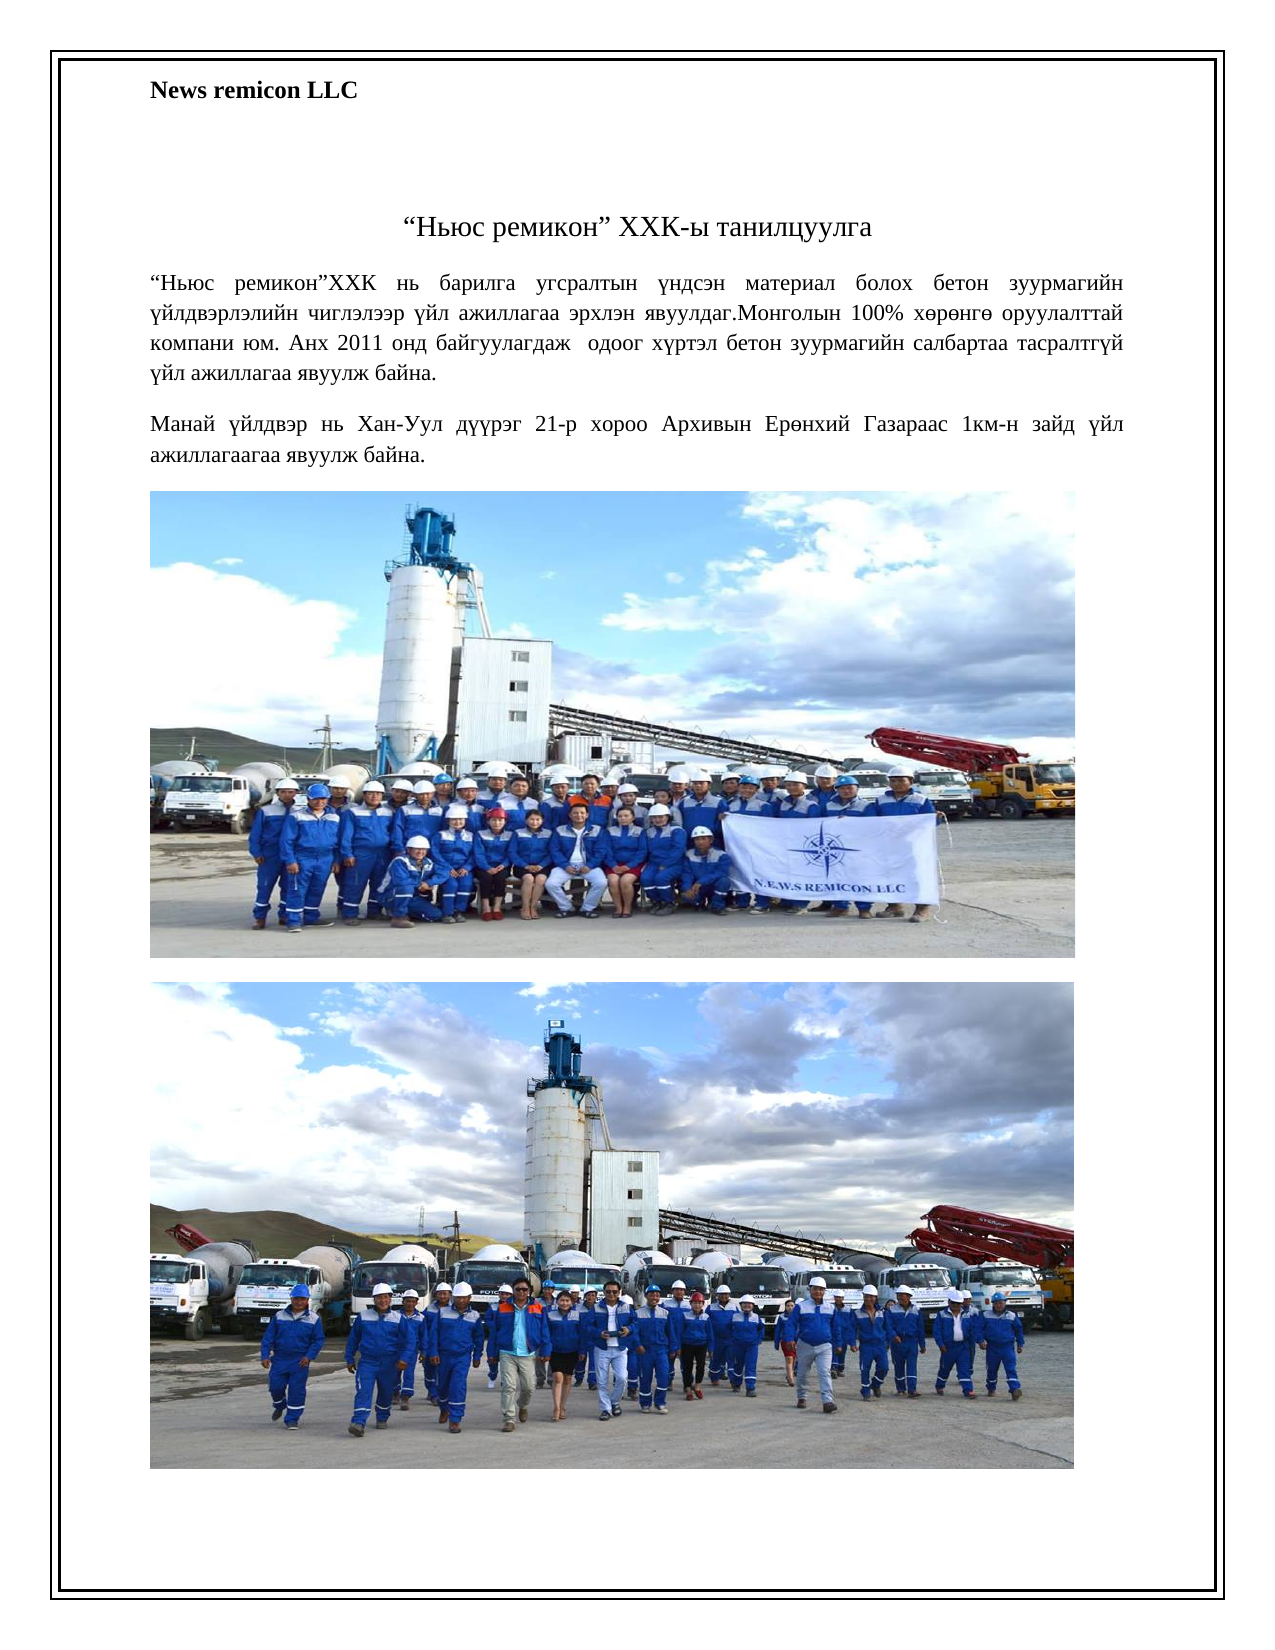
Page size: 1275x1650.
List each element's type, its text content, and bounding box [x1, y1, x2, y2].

text Манай үйлдвэр нь Хан-Уул дүүрэг 21-р хороо Архивын Ерөнхий Газараас 1км-н зайд үйл ажиллагаагаа явуулж байна. [150, 410, 1125, 467]
text “Ньюс ремикон”ХХК нь барилга угсралтын үндсэн материал болох бетон зуурмагийн үйлдвэрлэлийн чиглэлээр үйл ажиллагаа эрхлэн явуулдаг.Монголын 100% хөрөнгө оруулалттай компани юм. Анх 2011 онд байгуулагдаж одоог хүртэл бетон зуурмагийн салбартаа тасралтгүй үйл ажиллагаа явуулж байна. [150, 269, 1125, 386]
picture [150, 491, 1075, 958]
picture [150, 982, 1074, 1469]
text “Ньюс ремикон” ХХК-ы танилцуулга [150, 209, 1125, 243]
